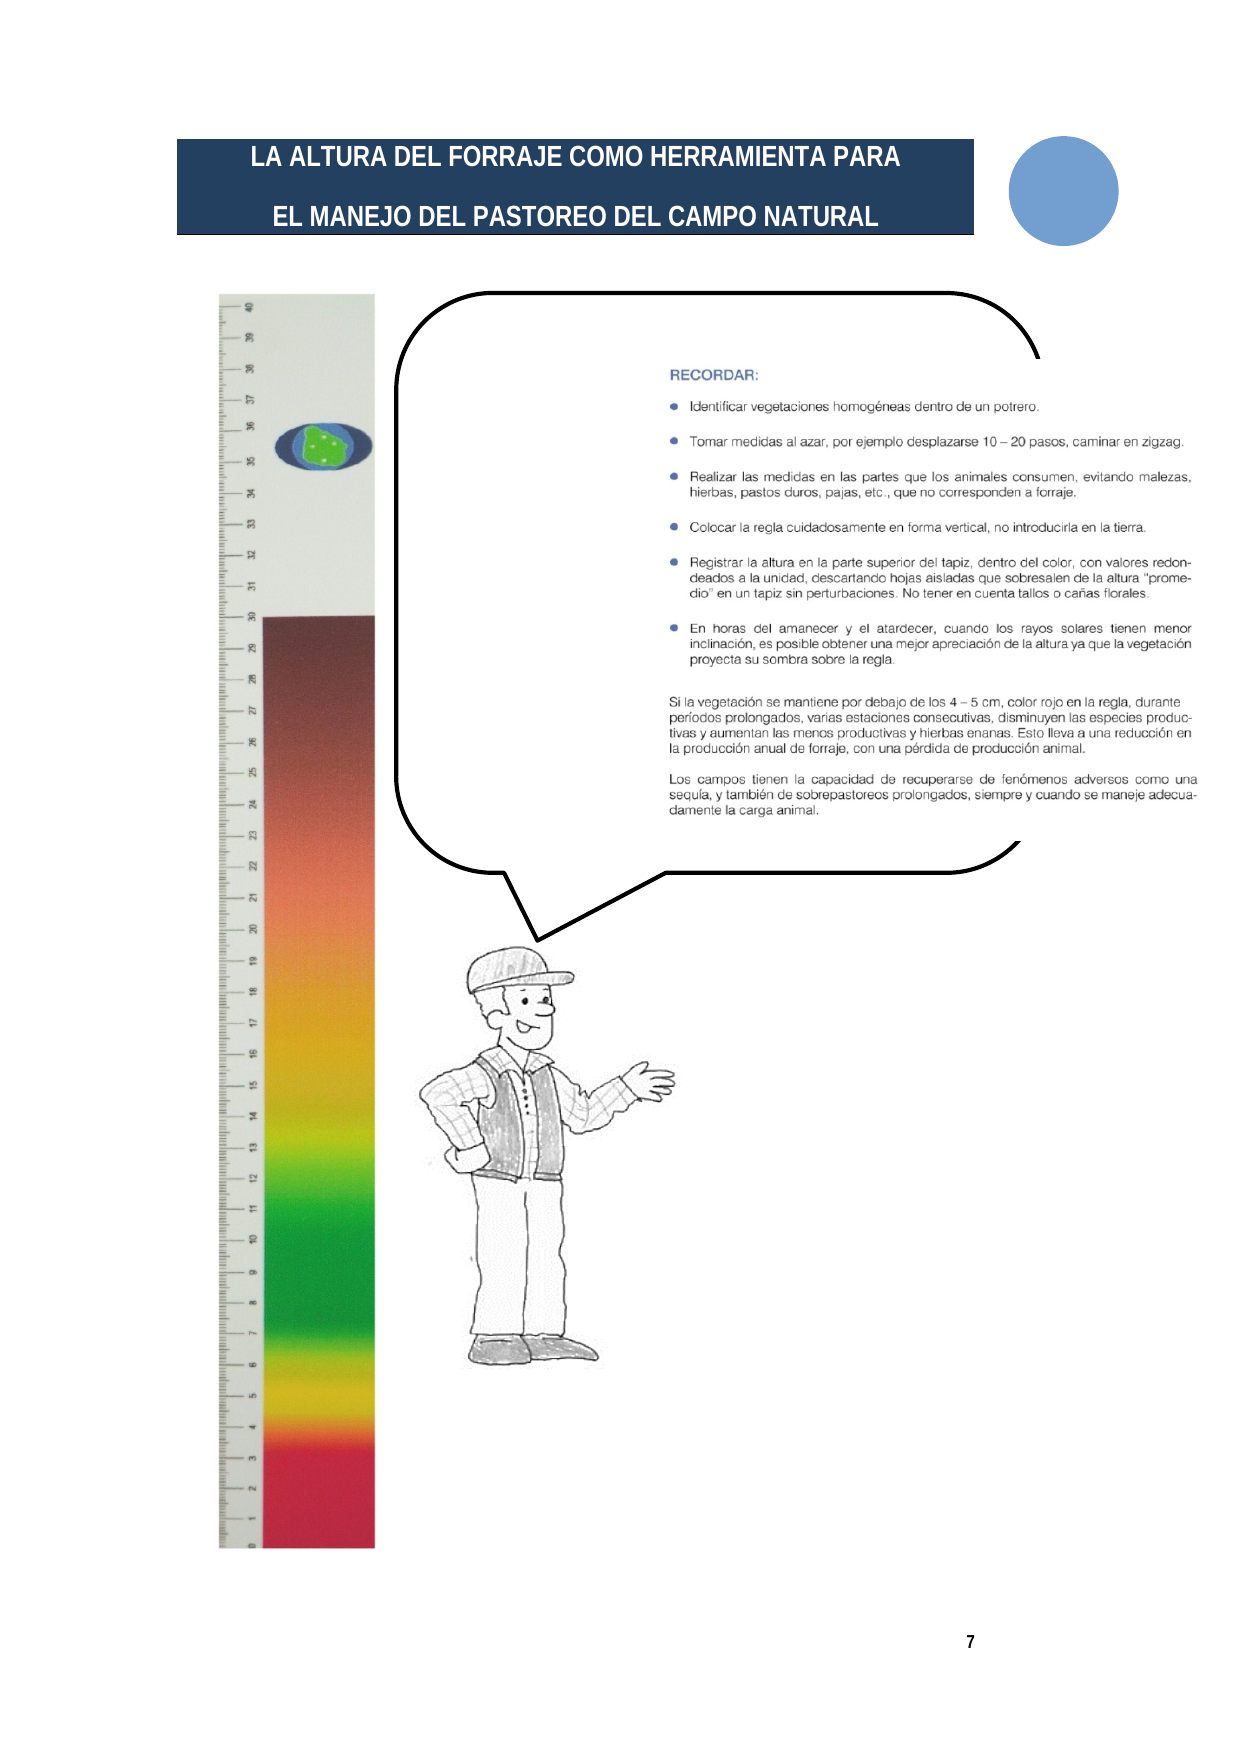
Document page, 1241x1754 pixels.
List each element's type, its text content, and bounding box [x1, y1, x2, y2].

picture [188, 268, 383, 1550]
text EL MANEJO DEL PASTOREO DEL CAMPO NATURAL [177, 199, 974, 234]
text LA ALTURA DEL FORRAJE COMO HERRAMIENTA PARA [177, 139, 974, 173]
picture [658, 359, 1219, 841]
picture [403, 945, 683, 1369]
